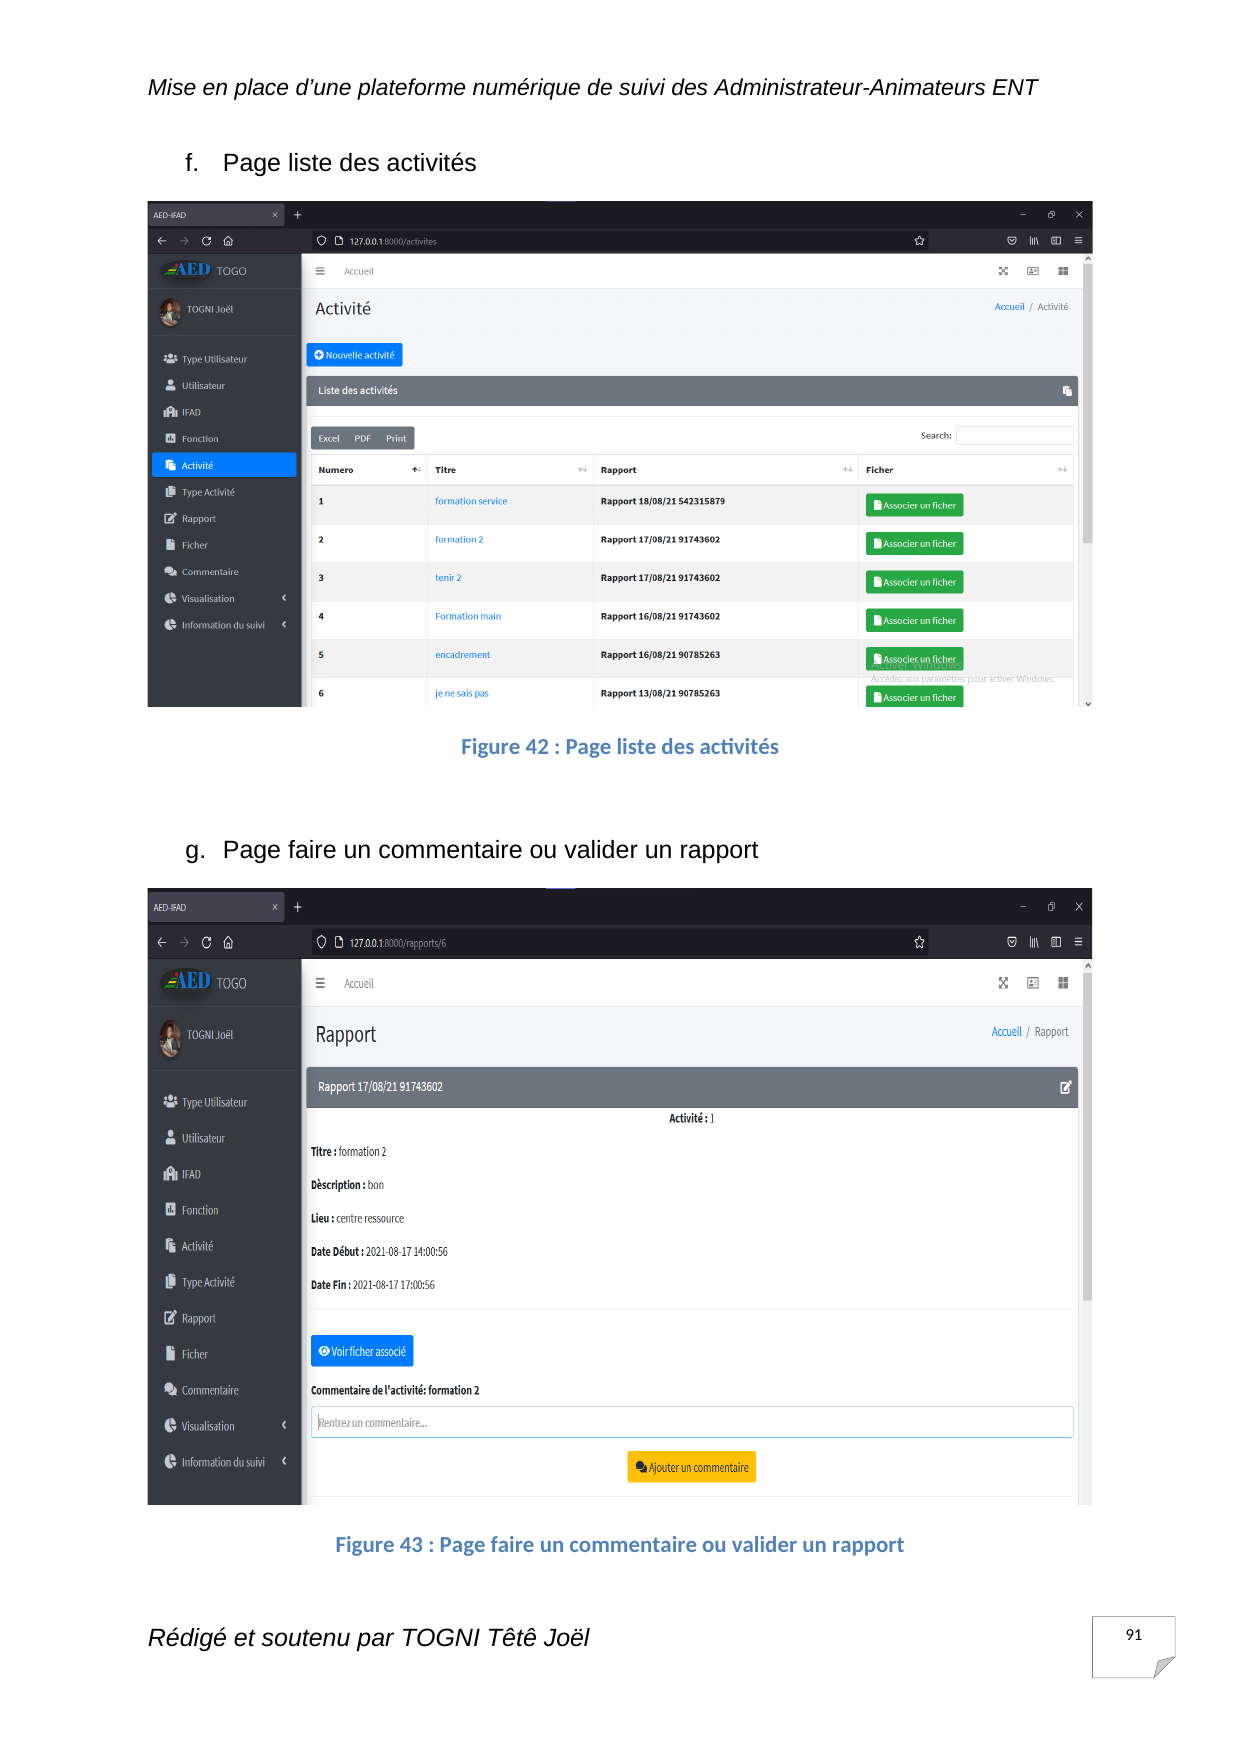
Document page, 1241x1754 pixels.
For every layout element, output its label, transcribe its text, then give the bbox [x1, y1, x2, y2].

picture [147, 201, 1093, 707]
picture [147, 888, 1093, 1505]
list Page liste des activités [185, 148, 1092, 176]
list Page faire un commentaire ou valider un rapport [185, 835, 1092, 863]
text Figure 43 : Page faire un commentaire ou valider un rapport [148, 1530, 1092, 1558]
text Figure 42 : Page liste des activités [148, 732, 1092, 760]
